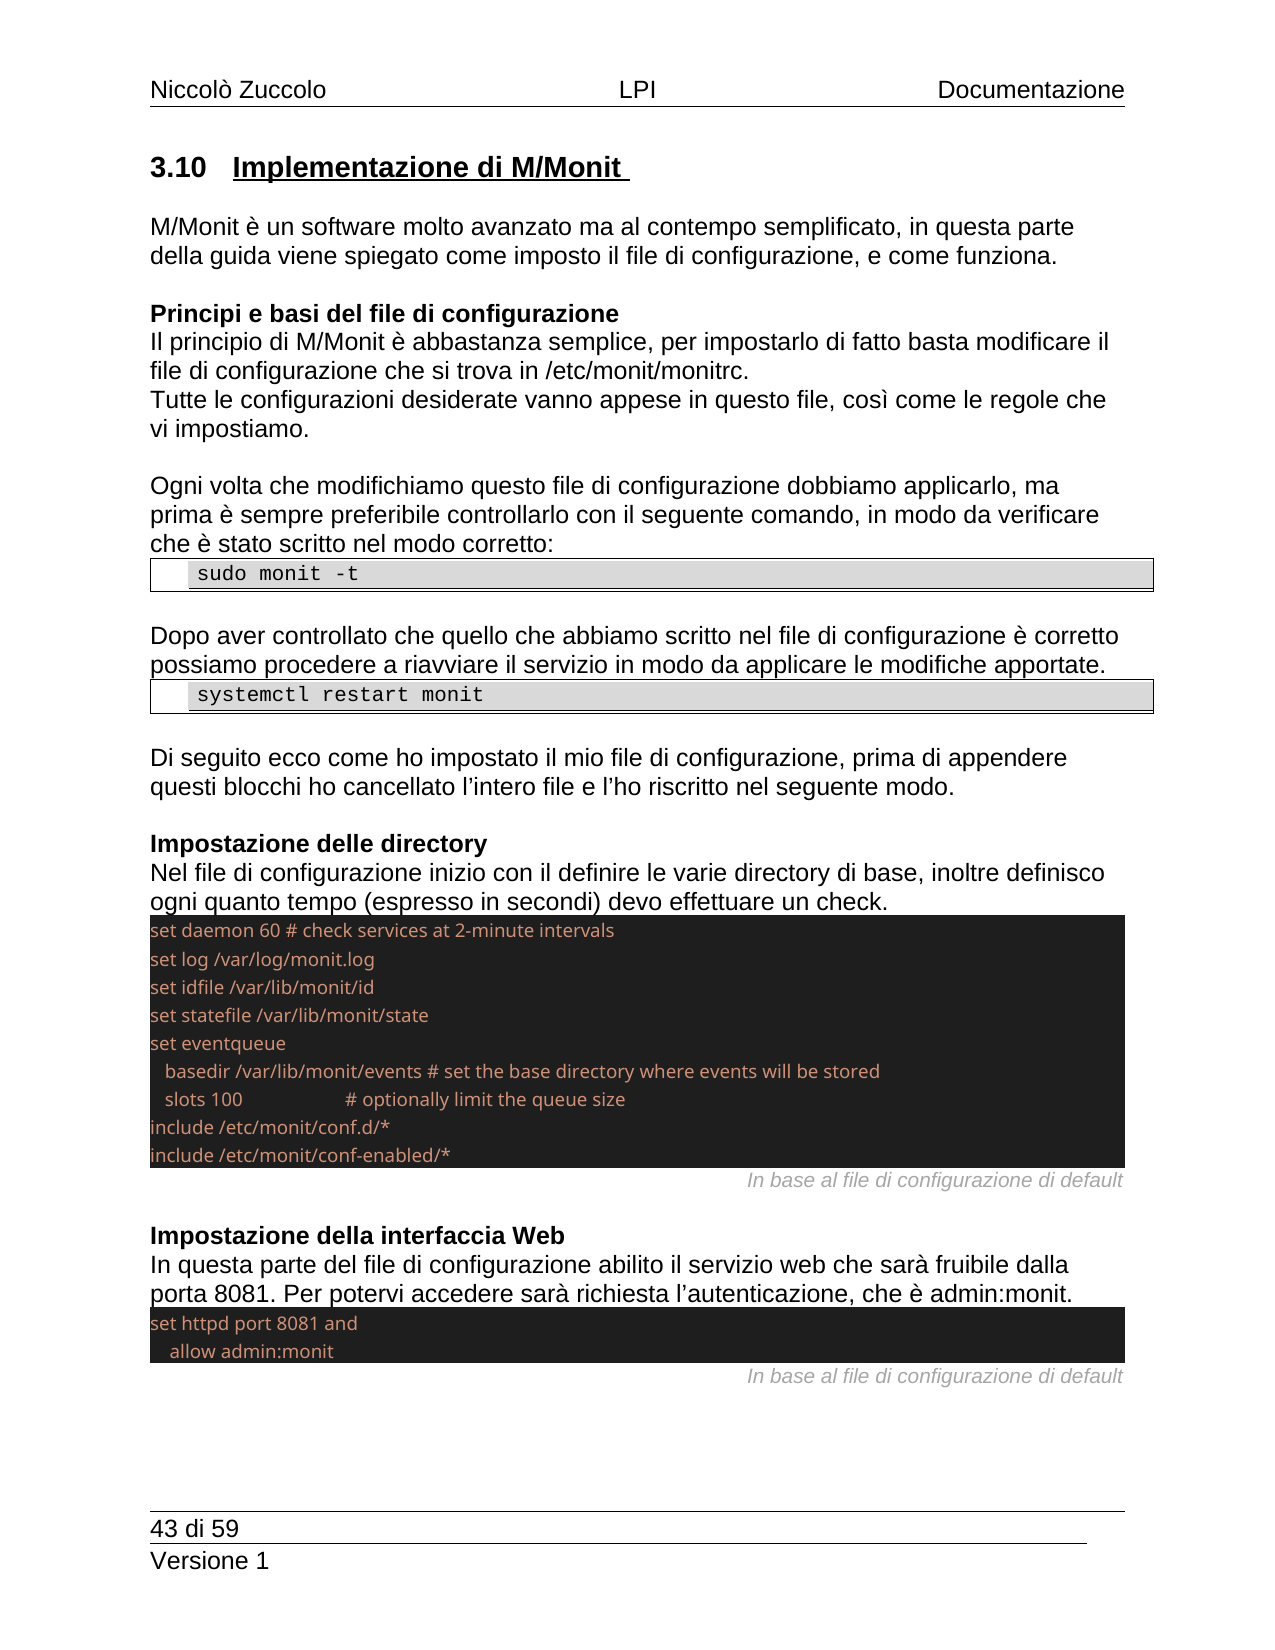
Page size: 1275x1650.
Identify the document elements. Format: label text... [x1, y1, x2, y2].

text include /etc/monit/conf-enabled/* [150, 1140, 1125, 1168]
text Impostazione delle directory [150, 829, 1125, 858]
text set log /var/log/monit.log [150, 943, 1125, 971]
text set httpd port 8081 and [150, 1307, 1125, 1335]
text Di seguito ecco come ho impostato il mio file di configurazione, prima di appendere questi blocchi ho cancellato l’intero file e l’ho riscritto nel seguente modo. [150, 743, 1125, 800]
text Principi e basi del file di configurazione [150, 298, 1125, 327]
text set eventqueue [150, 1028, 1125, 1056]
text sudo monit -t [188, 561, 1153, 588]
text Il principio di M/Monit è abbastanza semplice, per impostarlo di fatto basta modificare il file di configurazione che si trova in /etc/monit/monitrc. [150, 327, 1125, 385]
text Nel file di configurazione inizio con il definire le varie directory di base, inoltre definisco ogni quanto tempo (espresso in secondi) devo effettuare un check. [150, 858, 1125, 915]
text allow admin:monit [150, 1335, 1125, 1363]
text set daemon 60 # check services at 2-minute intervals [150, 915, 1125, 943]
text Implementazione di M/Monit [150, 150, 1125, 183]
text set idfile /var/lib/monit/id [150, 971, 1125, 999]
text Dopo aver controllato che quello che abbiamo scritto nel file di configurazione è corretto possiamo procedere a riavviare il servizio in modo da applicare le modifiche apportate. [150, 621, 1125, 679]
text systemctl restart monit [188, 682, 1153, 710]
text Tutte le configurazioni desiderate vanno appese in questo file, così come le regole che vi impostiamo. [150, 385, 1125, 442]
text Ogni volta che modifichiamo questo file di configurazione dobbiamo applicarlo, ma prima è sempre preferibile controllarlo con il seguente comando, in modo da verificare che è stato scritto nel modo corretto: [150, 471, 1125, 557]
text M/Monit è un software molto avanzato ma al contempo semplificato, in questa parte della guida viene spiegato come imposto il file di configurazione, e come funziona. [150, 212, 1125, 270]
text In base al file di configurazione di default [150, 1363, 1125, 1387]
text In base al file di configurazione di default [150, 1168, 1125, 1192]
text basedir /var/lib/monit/events # set the base directory where events will be stored [150, 1056, 1125, 1084]
text slots 100 # optionally limit the queue size [150, 1084, 1125, 1112]
text set statefile /var/lib/monit/state [150, 999, 1125, 1028]
text Impostazione della interfaccia Web [150, 1221, 1125, 1250]
text In questa parte del file di configurazione abilito il servizio web che sarà fruibile dalla porta 8081. Per potervi accedere sarà richiesta l’autenticazione, che è admin:monit. [150, 1250, 1125, 1307]
text include /etc/monit/conf.d/* [150, 1112, 1125, 1140]
